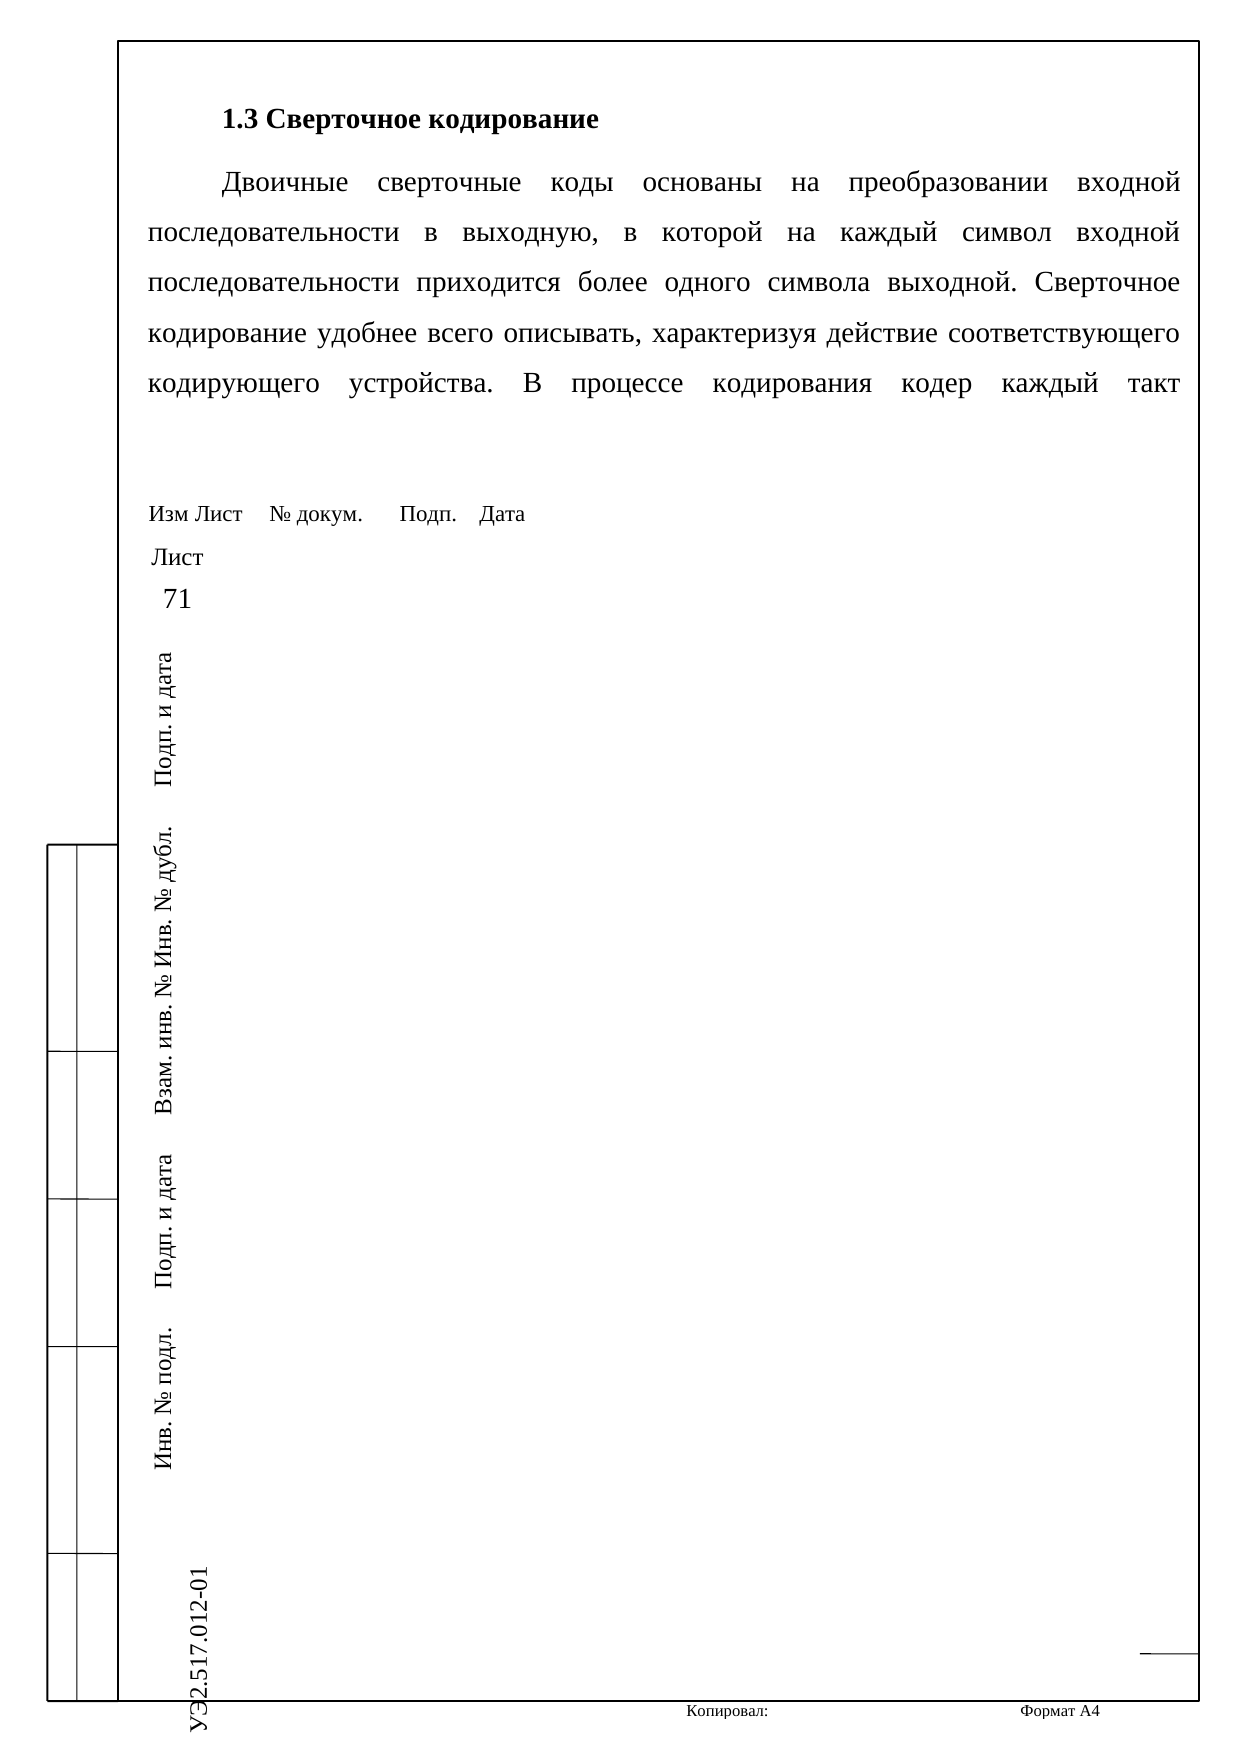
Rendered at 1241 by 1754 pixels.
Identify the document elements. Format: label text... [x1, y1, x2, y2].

text Двоичные сверточные коды основаны на преобразовании входной последовательности в выходную, в которой на каждый символ входной последовательности приходится более одного символа выходной. Сверточное кодирование удобнее всего описывать, характеризуя действие соответствующего кодирующего устройства. В процессе кодирования кодер каждый такт преобразует k входных символов в n выходных символов, передаваемых по каналу связи. Скорость с которой он это делает называется скоростью сверточного кодирования, которая равна отношению k к n и обозначается буквой R. Выходные символы, создаваемые кодером на данном такте, зависят от m информационных символов, поступивших на этом и предыдущем тактах. Таким образом, выходные символы сверточного кодера однозначно определяются его входным сигналом и состоянием, зависящим от m–k предыдущих информационных символов. [148, 164, 1181, 399]
text 1.3 Сверточное кодирование [148, 101, 1181, 135]
